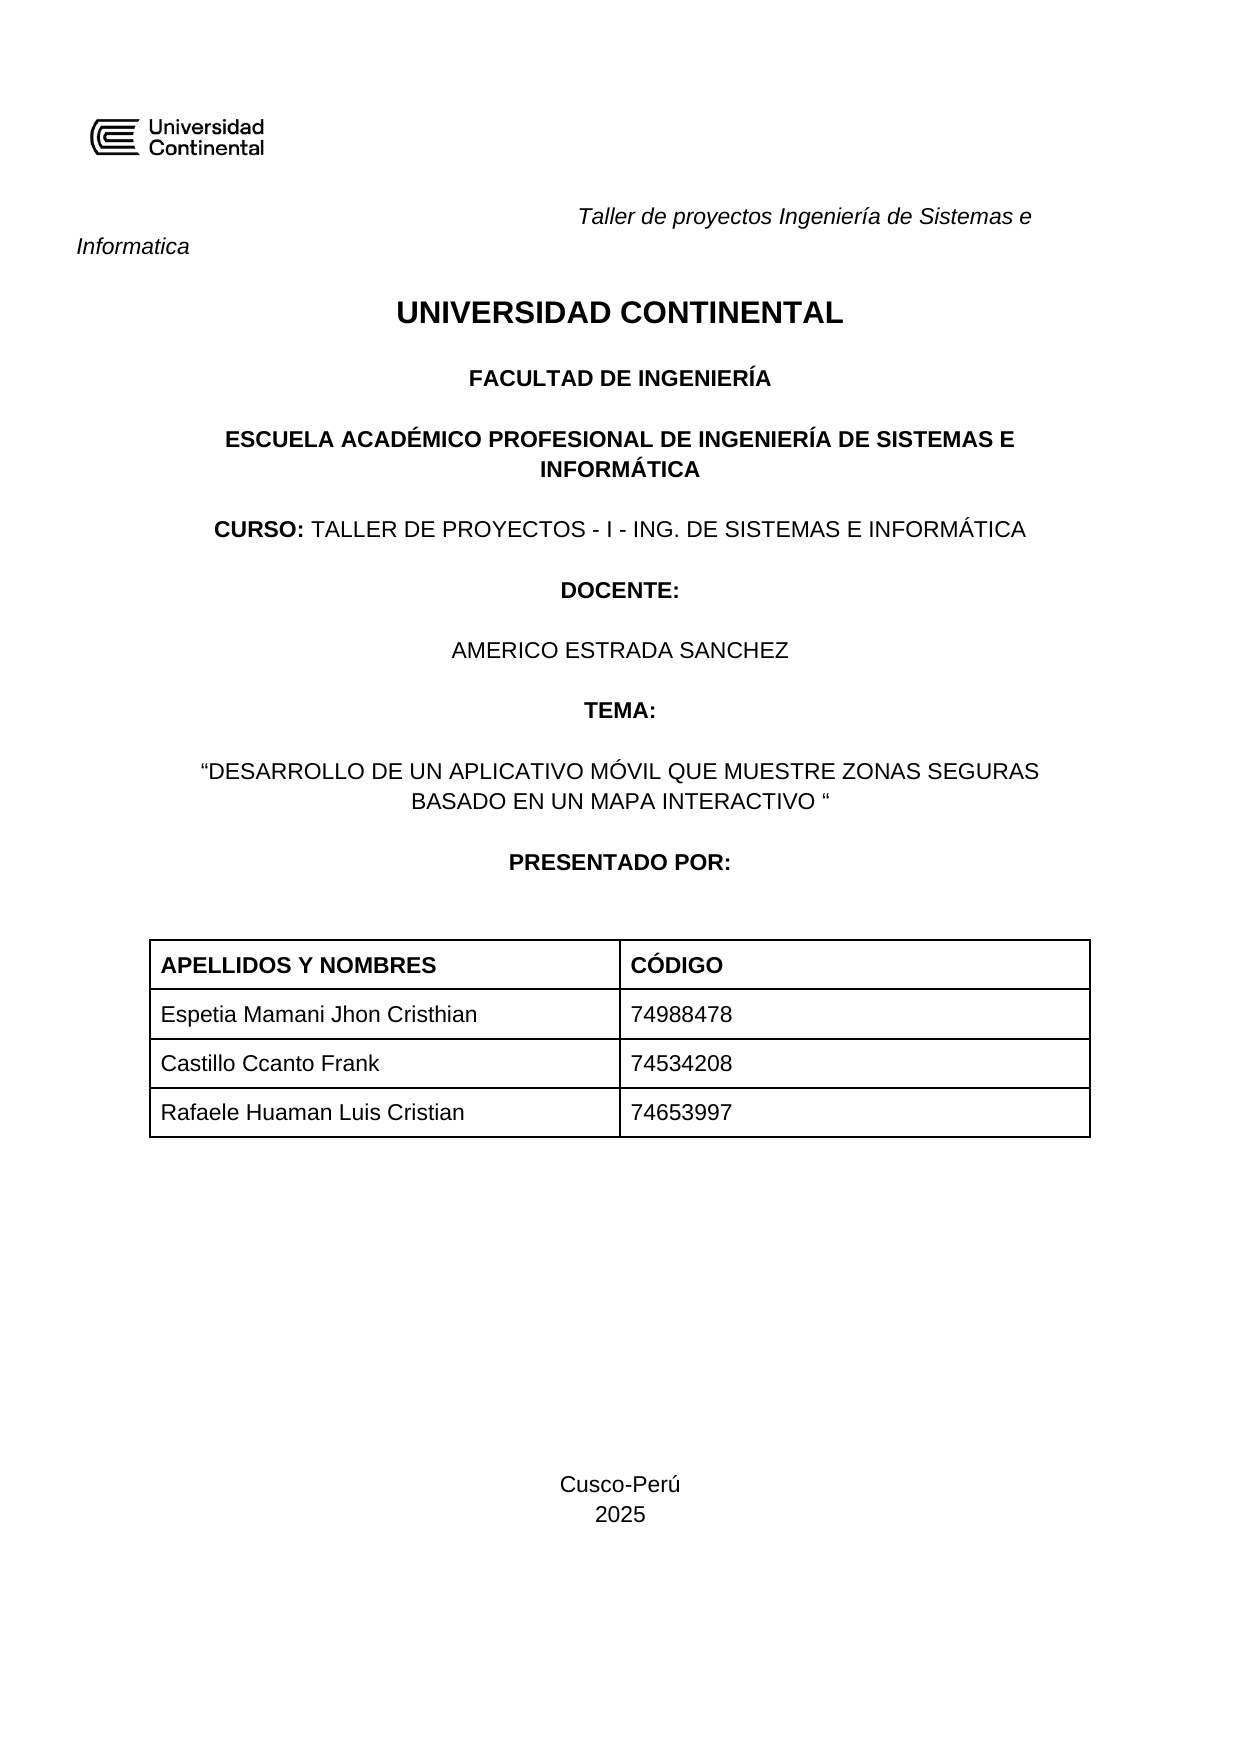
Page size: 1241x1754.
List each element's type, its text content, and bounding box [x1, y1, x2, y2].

text Cusco-Perú [150, 1471, 1090, 1497]
table_cell Castillo Ccanto Frank [151, 1040, 619, 1087]
table_cell Rafaele Huaman Luis Cristian [151, 1089, 619, 1136]
text TEMA: [150, 697, 1090, 724]
table_cell 74988478 [621, 990, 1089, 1038]
table_cell 74534208 [621, 1040, 1089, 1087]
table_cell 74653997 [621, 1089, 1089, 1136]
table_cell Espetia Mamani Jhon Cristhian [151, 990, 619, 1038]
text DOCENTE: [150, 577, 1090, 603]
text 2025 [150, 1501, 1090, 1527]
text AMERICO ESTRADA SANCHEZ [150, 637, 1090, 663]
table_header CÓDIGO [621, 941, 1089, 988]
text “DESARROLLO DE UN APLICATIVO MÓVIL QUE MUESTRE ZONAS SEGURAS BASADO EN UN MAPA INTERACTIVO “ [150, 758, 1090, 814]
text UNIVERSIDAD CONTINENTAL [150, 294, 1090, 329]
table_header APELLIDOS Y NOMBRES [151, 941, 619, 988]
text PRESENTADO POR: [150, 848, 1090, 875]
text CURSO: TALLER DE PROYECTOS - I - ING. DE SISTEMAS E INFORMÁTICA [150, 516, 1090, 542]
text ESCUELA ACADÉMICO PROFESIONAL DE INGENIERÍA DE SISTEMAS E INFORMÁTICA [150, 426, 1090, 482]
picture [76, 75, 279, 200]
text FACULTAD DE INGENIERÍA [150, 365, 1090, 391]
